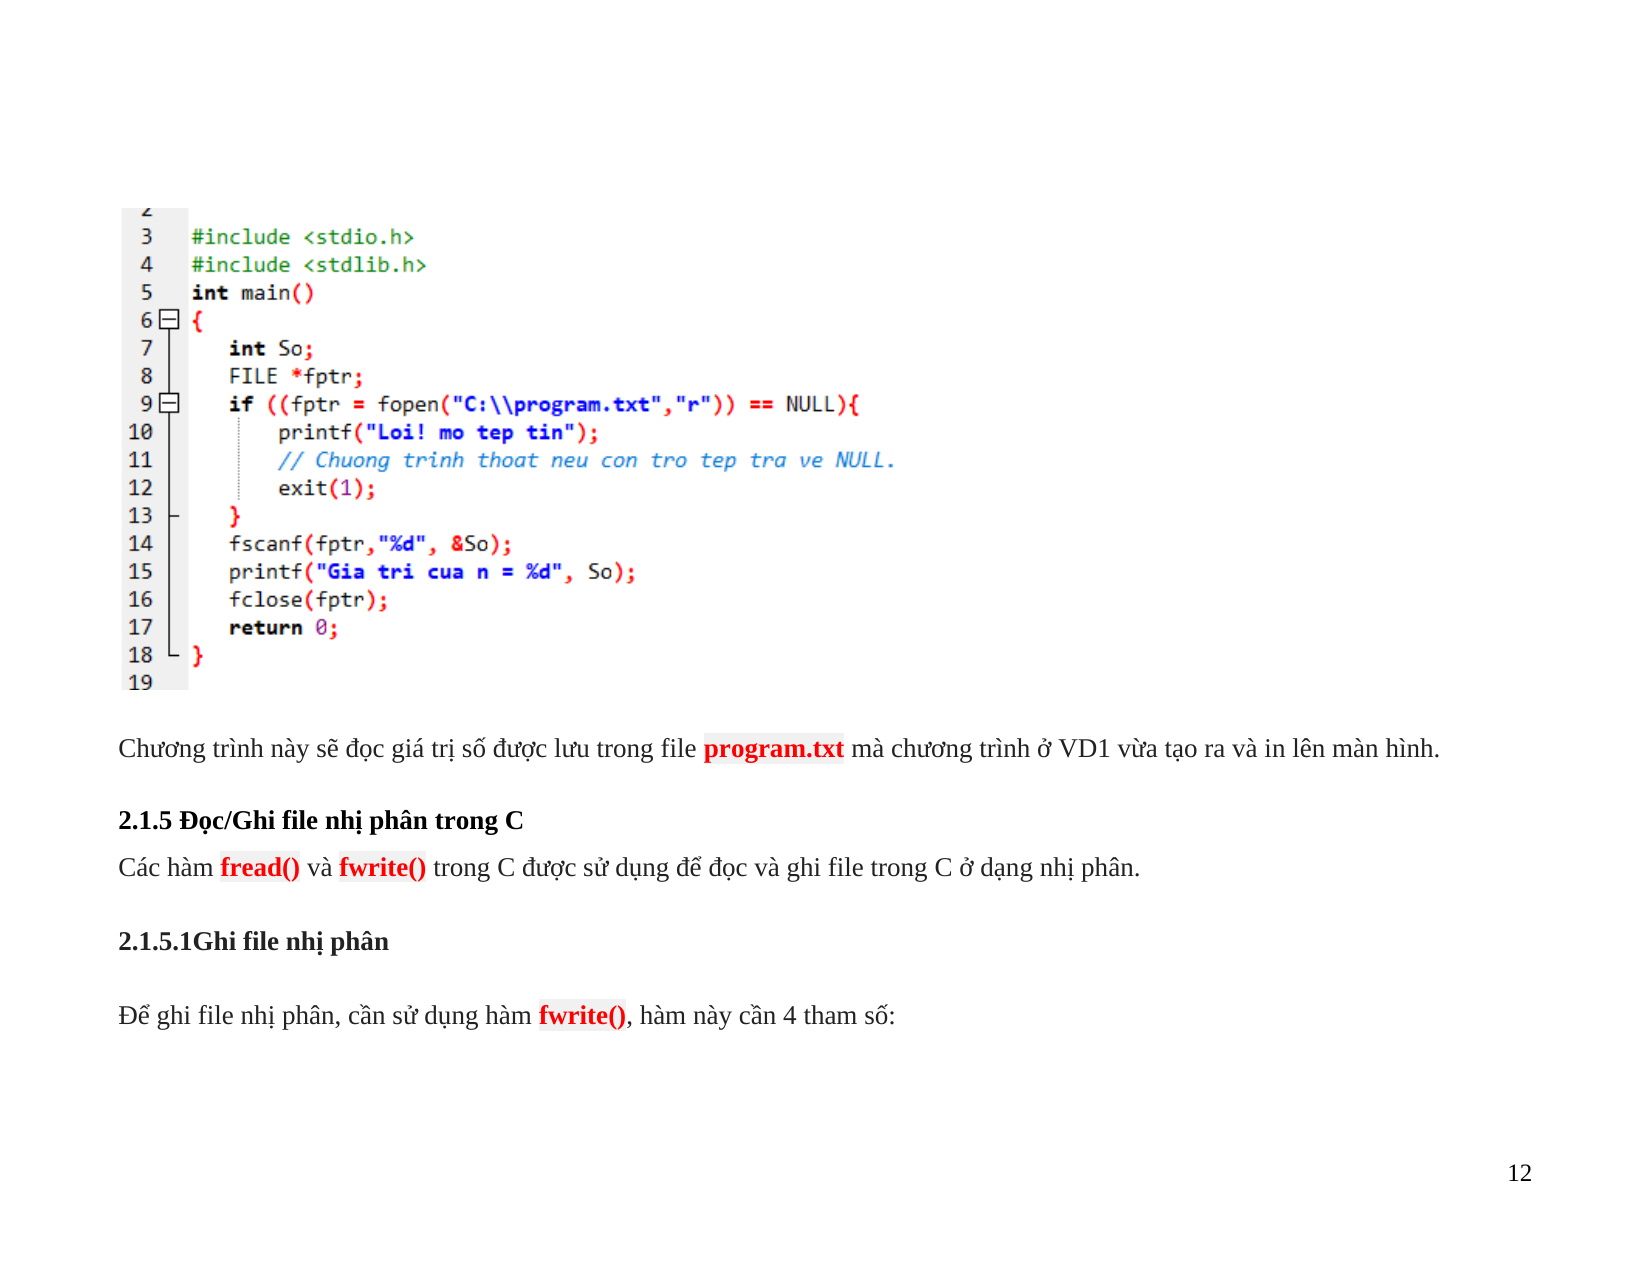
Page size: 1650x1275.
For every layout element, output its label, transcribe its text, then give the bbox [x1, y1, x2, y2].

picture [118, 118, 1650, 690]
text Các hàm fread() và fwrite() trong C được sử dụng để đọc và ghi file trong C ở dạng nhị phân. [118, 848, 1532, 882]
text Để ghi file nhị phân, cần sử dụng hàm fwrite(), hàm này cần 4 tham số: [118, 997, 1532, 1031]
text Chương trình này sẽ đọc giá trị số được lưu trong file program.txt mà chương trình ở VD1 vừa tạo ra và in lên màn hình. [118, 730, 1532, 764]
subtitle 2.1.5 Đọc/Ghi file nhị phân trong C [118, 804, 1532, 836]
text 2.1.5.1Ghi file nhị phân [118, 922, 1532, 956]
